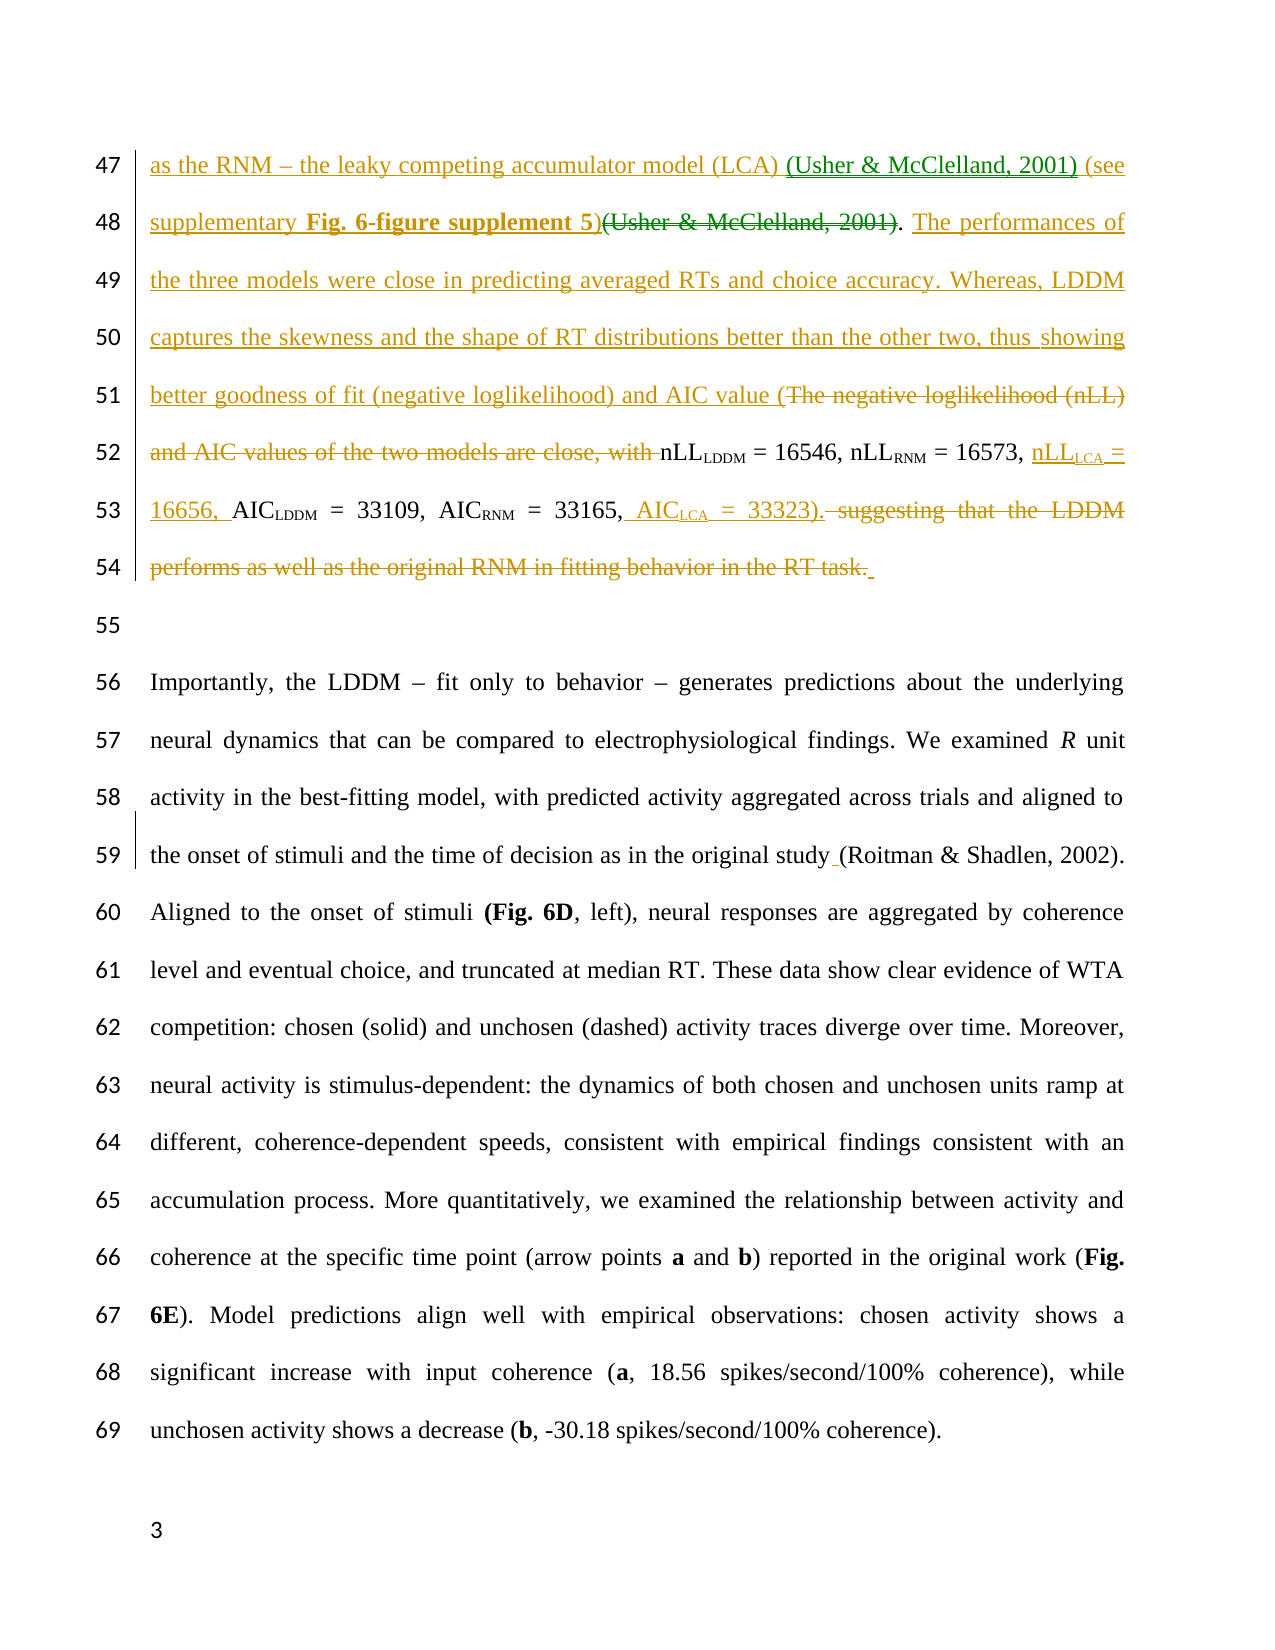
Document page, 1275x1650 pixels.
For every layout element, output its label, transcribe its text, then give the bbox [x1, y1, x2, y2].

text Importantly, the LDDM – fit only to behavior – generates predictions about the underlying neural dynamics that can be compared to electrophysiological findings. We examined R unit activity in the best-fitting model, with predicted activity aggregated across trials and aligned to the onset of stimuli and the time of decision as in the original study(Roitman & Shadlen, 2002). Aligned to the onset of stimuli (Fig. 6D, left), neural responses are aggregated by coherence level and eventual choice, and truncated at median RT. These data show clear evidence of WTA competition: chosen (solid) and unchosen (dashed) activity traces diverge over time. Moreover, neural activity is stimulus-dependent: the dynamics of both chosen and unchosen units ramp at different, coherence-dependent speeds, consistent with empirical findings consistent with an accumulation process. More quantitatively, we examined the relationship between activity and coherence at the specific time point (arrow points a and b) reported in the original work (Fig. 6E). Model predictions align well with empirical observations: chosen activity shows a significant increase with input coherence (a, 18.56 spikes/second/100% coherence), while unchosen activity shows a decrease (b, -30.18 spikes/second/100% coherence). [150, 667, 1125, 1444]
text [150, 150, 1125, 175]
